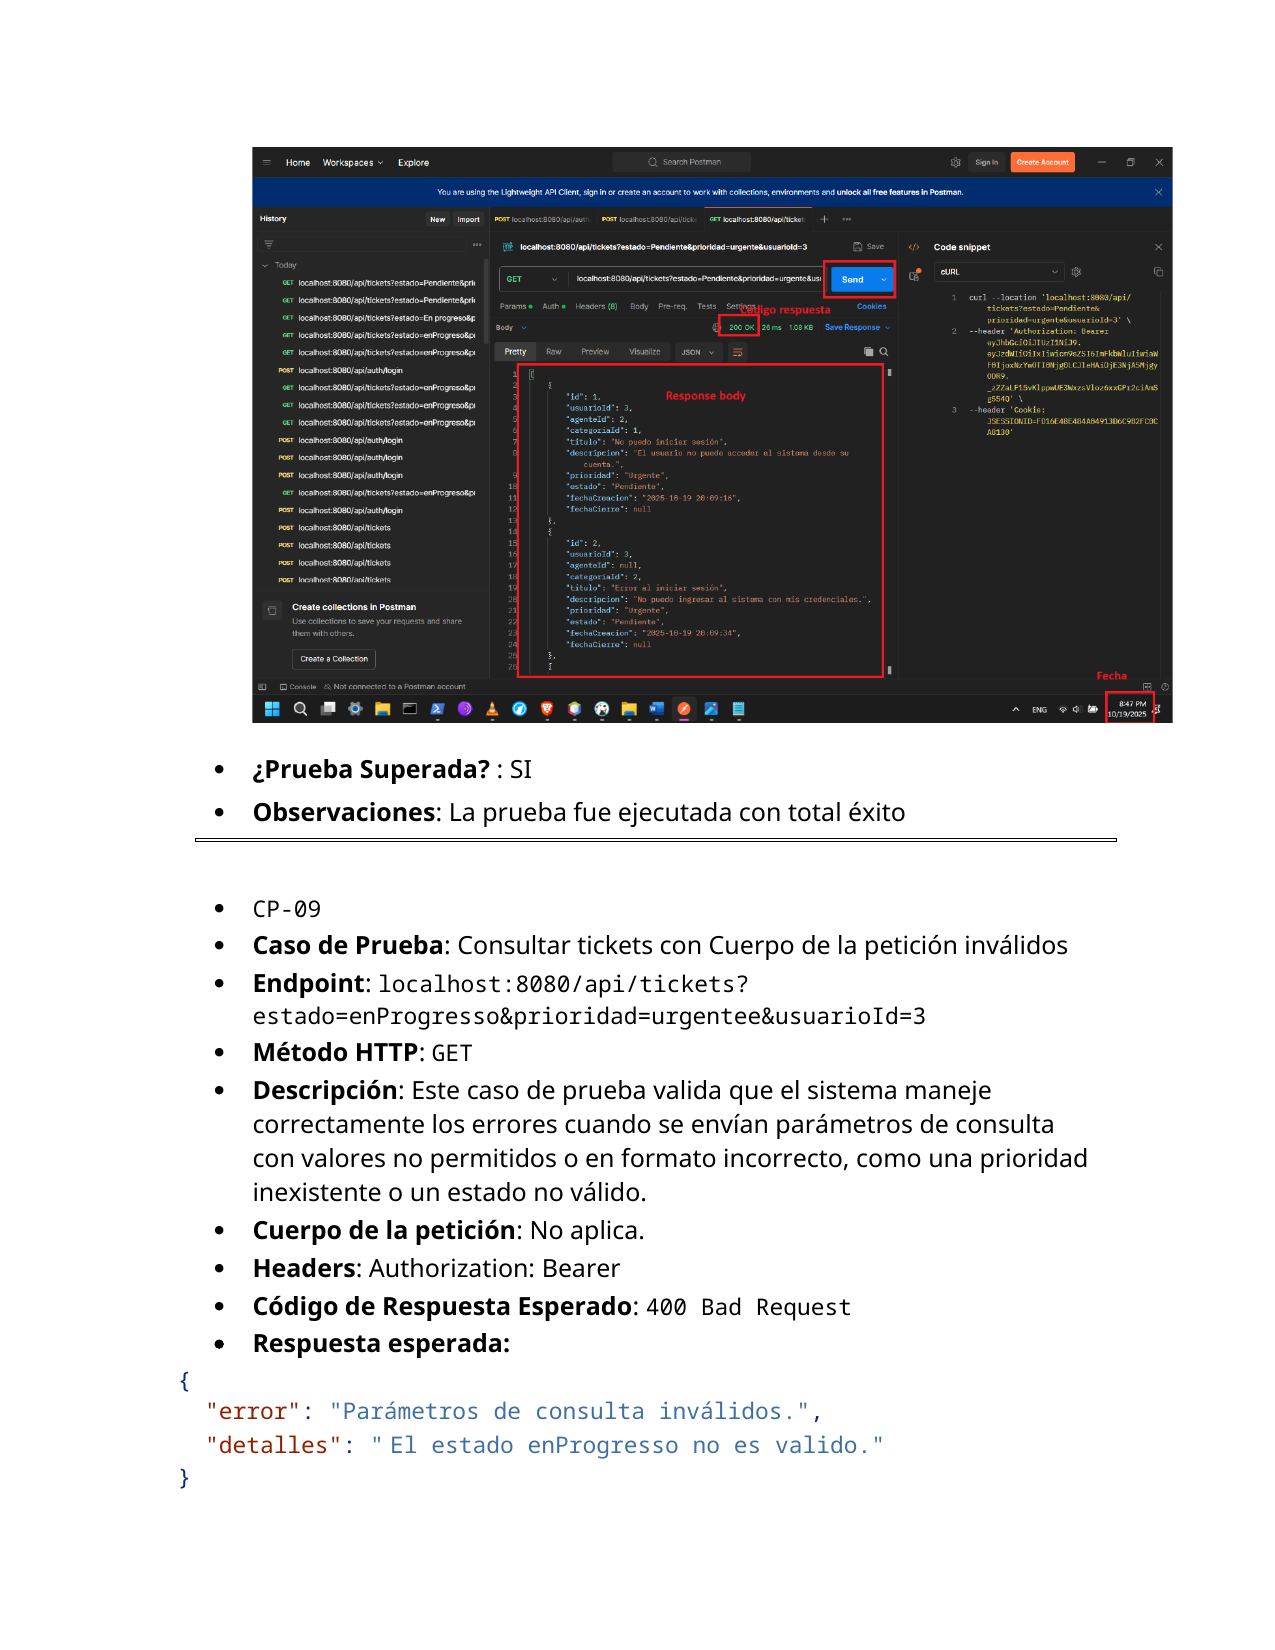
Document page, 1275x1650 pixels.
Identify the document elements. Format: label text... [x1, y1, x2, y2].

list Cuerpo de la petición: No aplica. [215, 1213, 1098, 1247]
list Método HTTP: GET [215, 1035, 1098, 1069]
list Caso de Prueba: Consultar tickets con Cuerpo de la petición inválidos [215, 928, 1098, 962]
list Respuesta esperada: [215, 1326, 1098, 1360]
list ¿Prueba Superada? : SI [215, 752, 1098, 786]
text { "error": "Parámetros de consulta inválidos.", "detalles": " El estado enProgresso no es valido." } [177, 1364, 1098, 1492]
picture [252, 147, 1173, 723]
list Código de Respuesta Esperado: 400 Bad Request [215, 1288, 1098, 1322]
list Endpoint: localhost:8080/api/tickets?estado=enProgresso&prioridad=urgentee&usuarioId=3 [215, 966, 1098, 1031]
list CP-09 [215, 893, 1098, 924]
list Observaciones: La prueba fue ejecutada con total éxito [215, 795, 1098, 829]
list Descripción: Este caso de prueba valida que el sistema maneje correctamente los errores cuando se envían parámetros de consulta con valores no permitidos o en formato incorrecto, como una prioridad inexistente o un estado no válido. [215, 1073, 1098, 1209]
list Headers: Authorization: Bearer [215, 1250, 1098, 1284]
